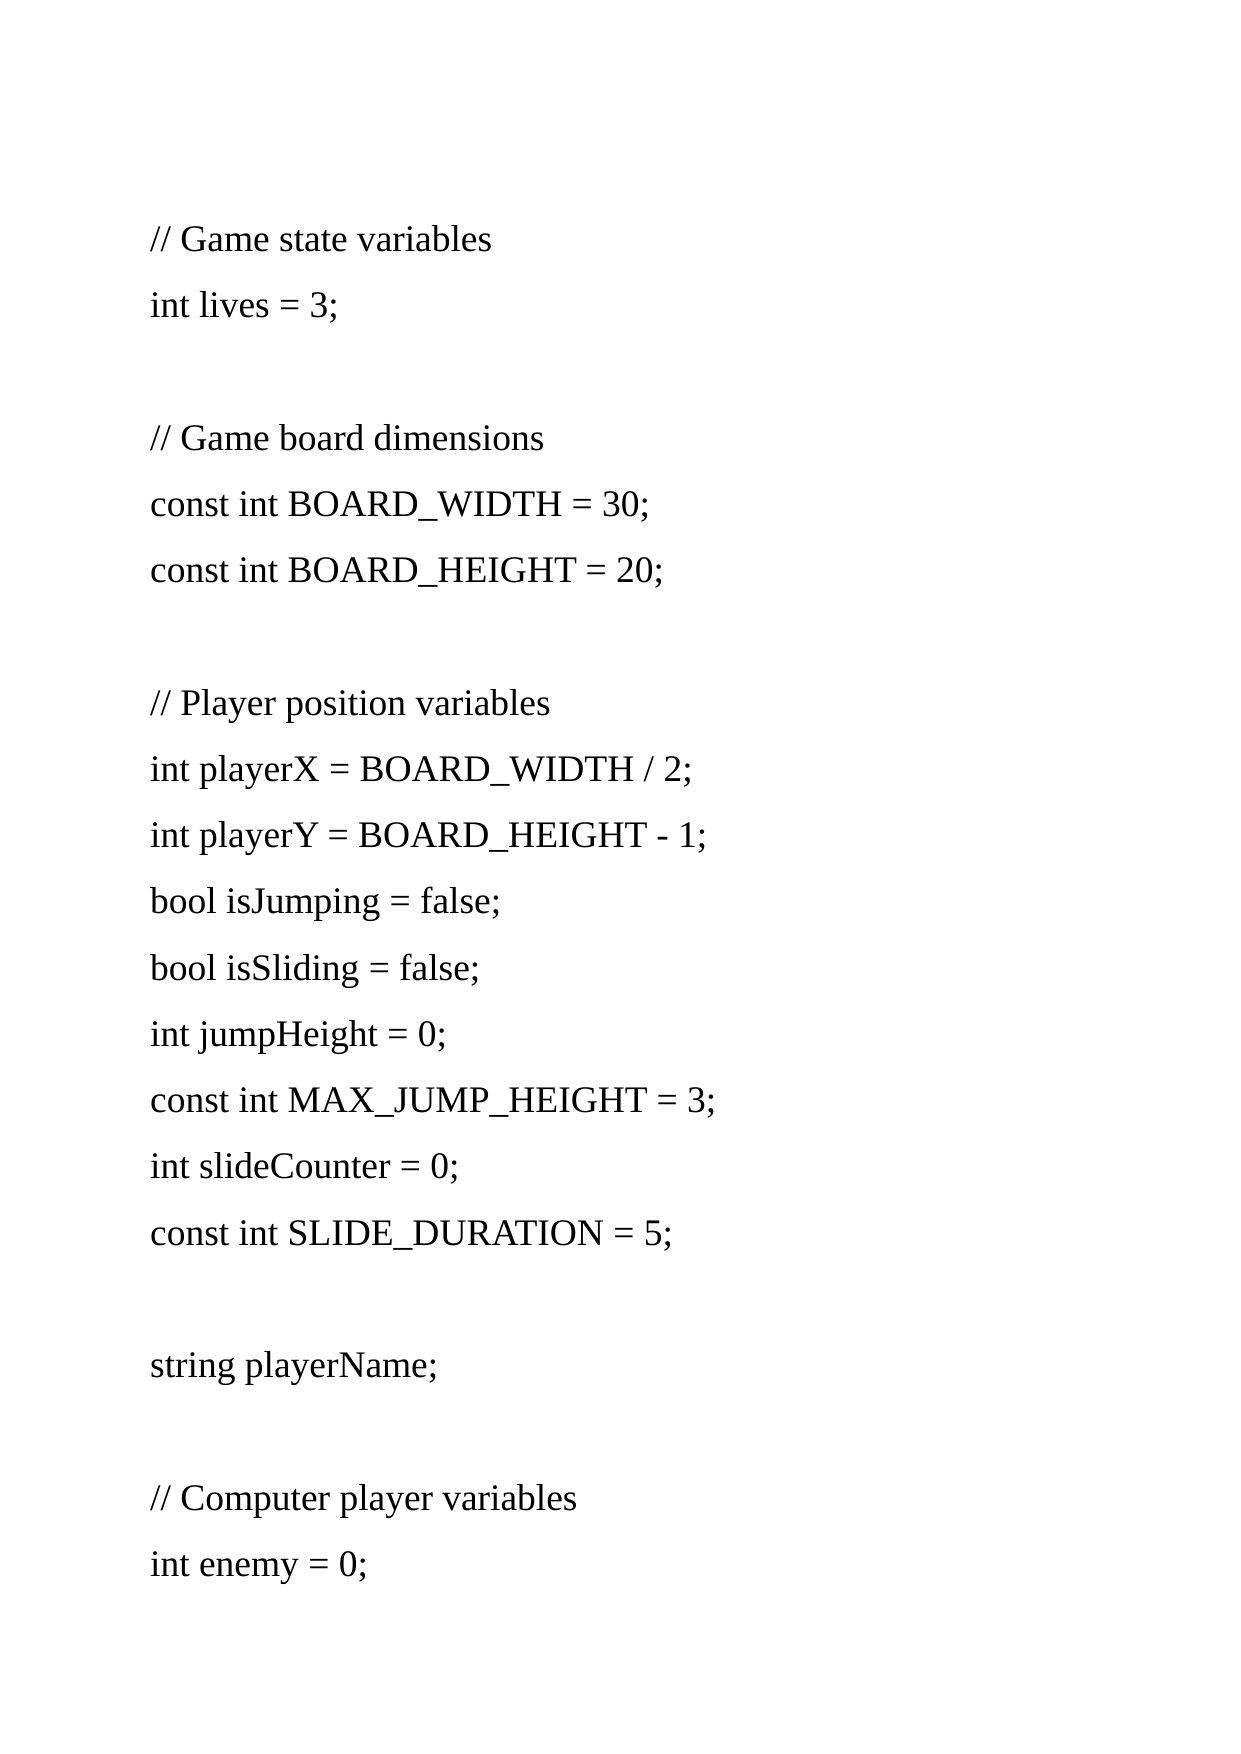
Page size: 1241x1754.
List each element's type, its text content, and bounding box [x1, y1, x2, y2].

text bool isSliding = false; [150, 945, 1090, 988]
text // Game board dimensions [150, 415, 1090, 458]
text bool isJumping = false; [150, 879, 1090, 922]
text const int SLIDE_DURATION = 5; [150, 1210, 1090, 1253]
text string playerName; [150, 1342, 1090, 1386]
text int slideCounter = 0; [150, 1144, 1090, 1187]
text int jumpHeight = 0; [150, 1011, 1090, 1054]
text const int BOARD_HEIGHT = 20; [150, 547, 1090, 591]
text const int BOARD_WIDTH = 30; [150, 481, 1090, 524]
text int playerX = BOARD_WIDTH / 2; [150, 746, 1090, 789]
text int lives = 3; [150, 282, 1090, 326]
text int enemy = 0; [150, 1541, 1090, 1584]
text const int MAX_JUMP_HEIGHT = 3; [150, 1077, 1090, 1121]
text // Game state variables [150, 216, 1090, 259]
text // Player position variables [150, 680, 1090, 723]
text int playerY = BOARD_HEIGHT - 1; [150, 812, 1090, 856]
text // Computer player variables [150, 1475, 1090, 1518]
